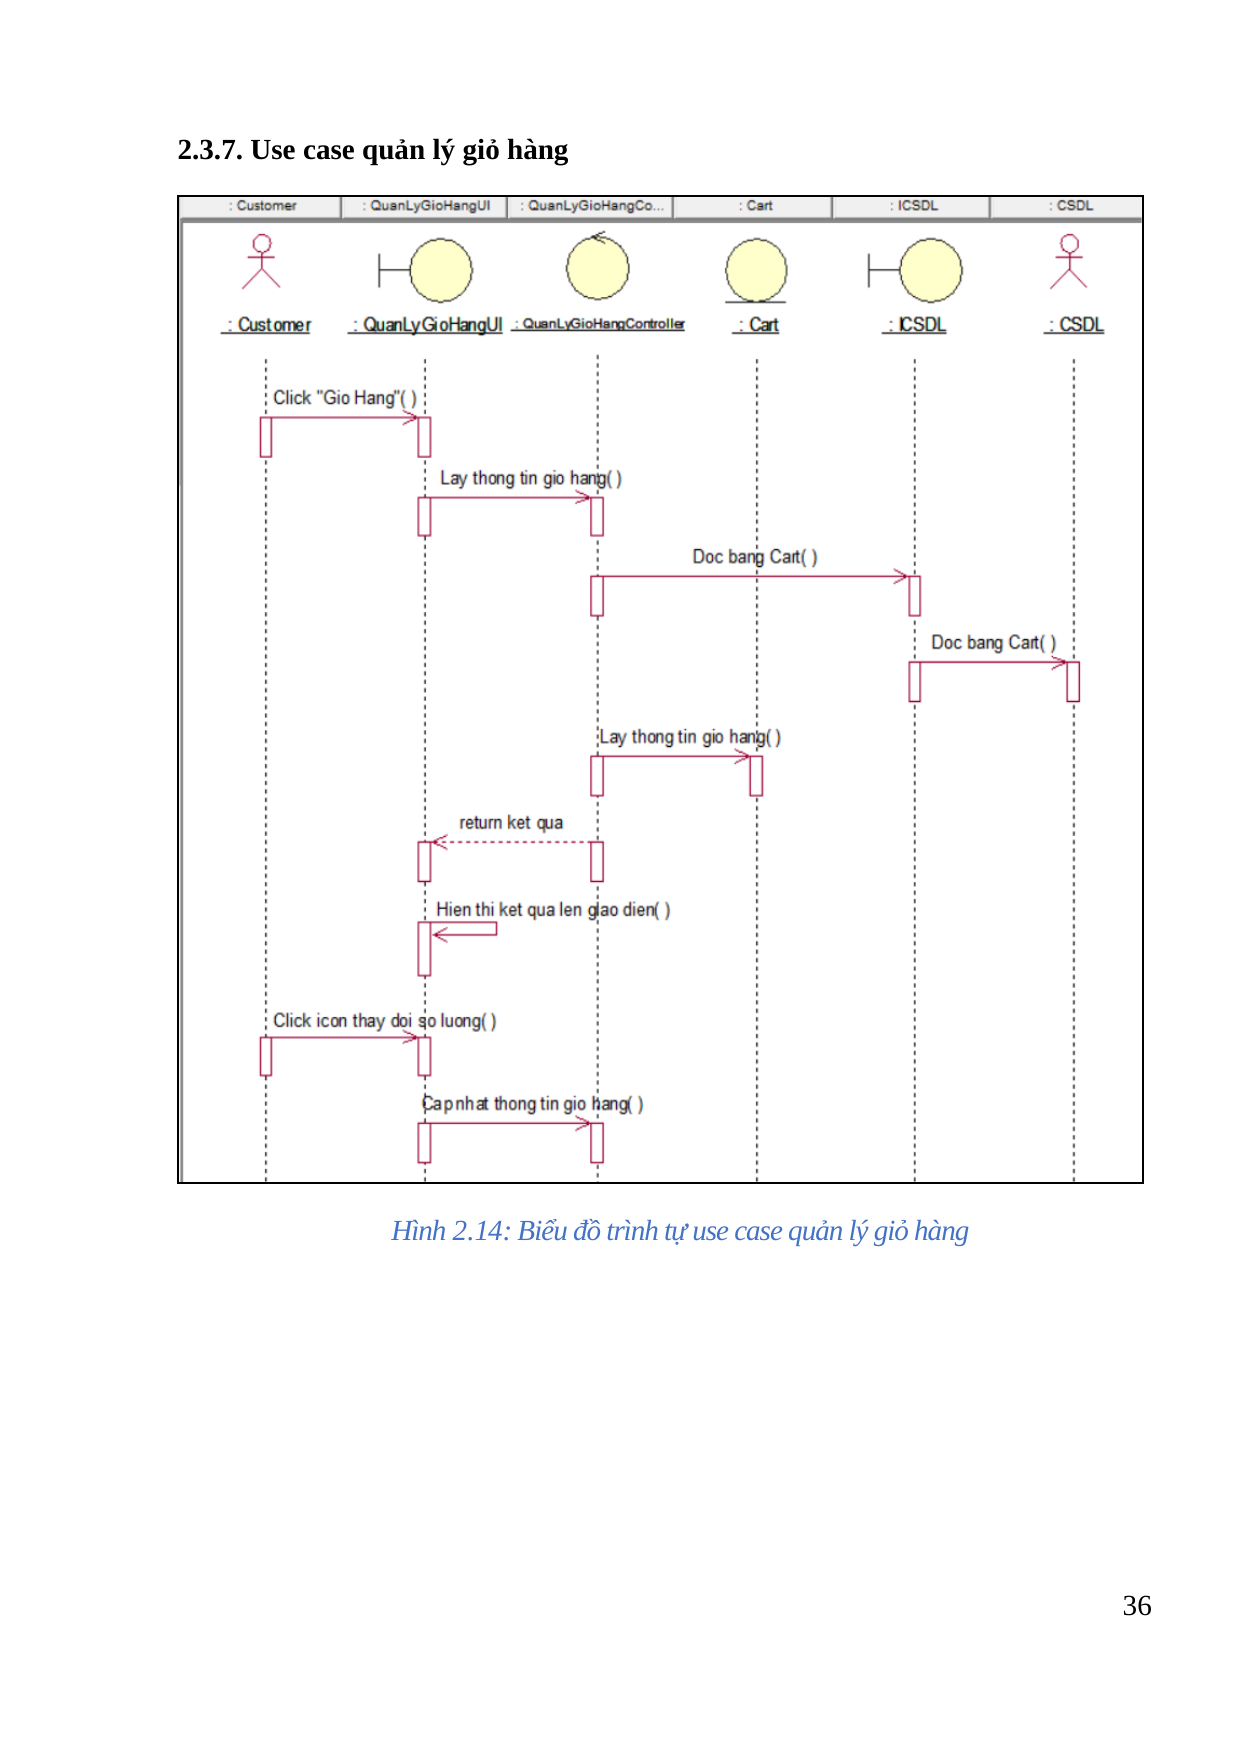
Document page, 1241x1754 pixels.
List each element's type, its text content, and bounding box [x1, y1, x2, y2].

picture [179, 197, 1142, 1182]
subtitle Use case quản lý giỏ hàng [177, 132, 1152, 166]
